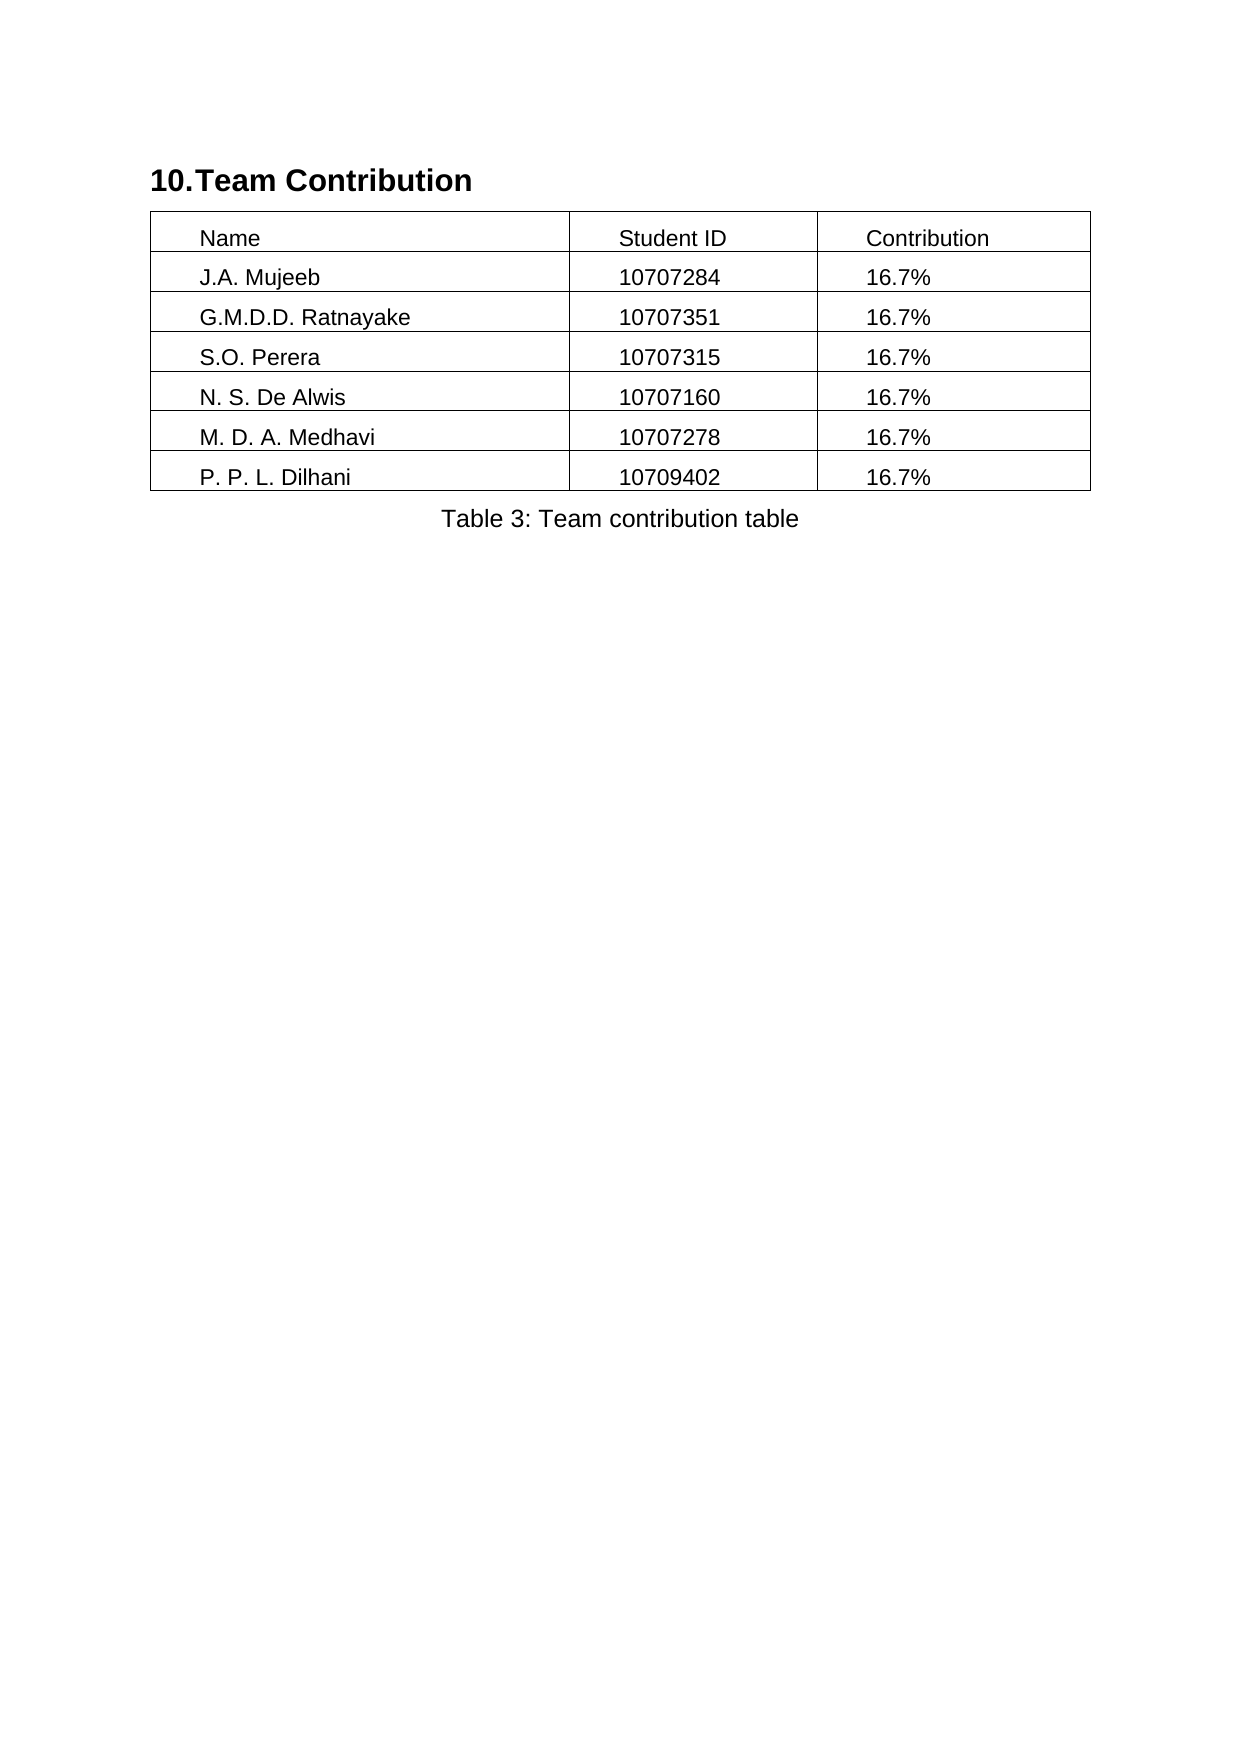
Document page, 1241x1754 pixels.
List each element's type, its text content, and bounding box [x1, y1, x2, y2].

table_cell P. P. L. Dilhani [151, 451, 569, 490]
table_cell 16.7% [818, 411, 1090, 450]
table_cell 10707315 [570, 332, 817, 371]
table_cell 16.7% [818, 372, 1090, 410]
table_cell 10709402 [570, 451, 817, 490]
table_cell 16.7% [818, 332, 1090, 371]
table_cell 10707278 [570, 411, 817, 450]
table_header Name [151, 212, 569, 251]
table_cell 16.7% [818, 252, 1090, 291]
table_cell 16.7% [818, 292, 1090, 331]
text Table 3: Team contribution table [150, 504, 1090, 532]
table_header Student ID [570, 212, 817, 251]
table_cell 10707284 [570, 252, 817, 291]
table_cell 10707351 [570, 292, 817, 331]
table_cell 16.7% [818, 451, 1090, 490]
table_cell J.A. Mujeeb [151, 252, 569, 291]
table_cell N. S. De Alwis [151, 372, 569, 410]
table_cell 10707160 [570, 372, 817, 410]
table_header Contribution [818, 212, 1090, 251]
table_cell M. D. A. Medhavi [151, 411, 569, 450]
table_cell S.O. Perera [151, 332, 569, 371]
subtitle Team Contribution [150, 162, 1090, 198]
table_cell G.M.D.D. Ratnayake [151, 292, 569, 331]
